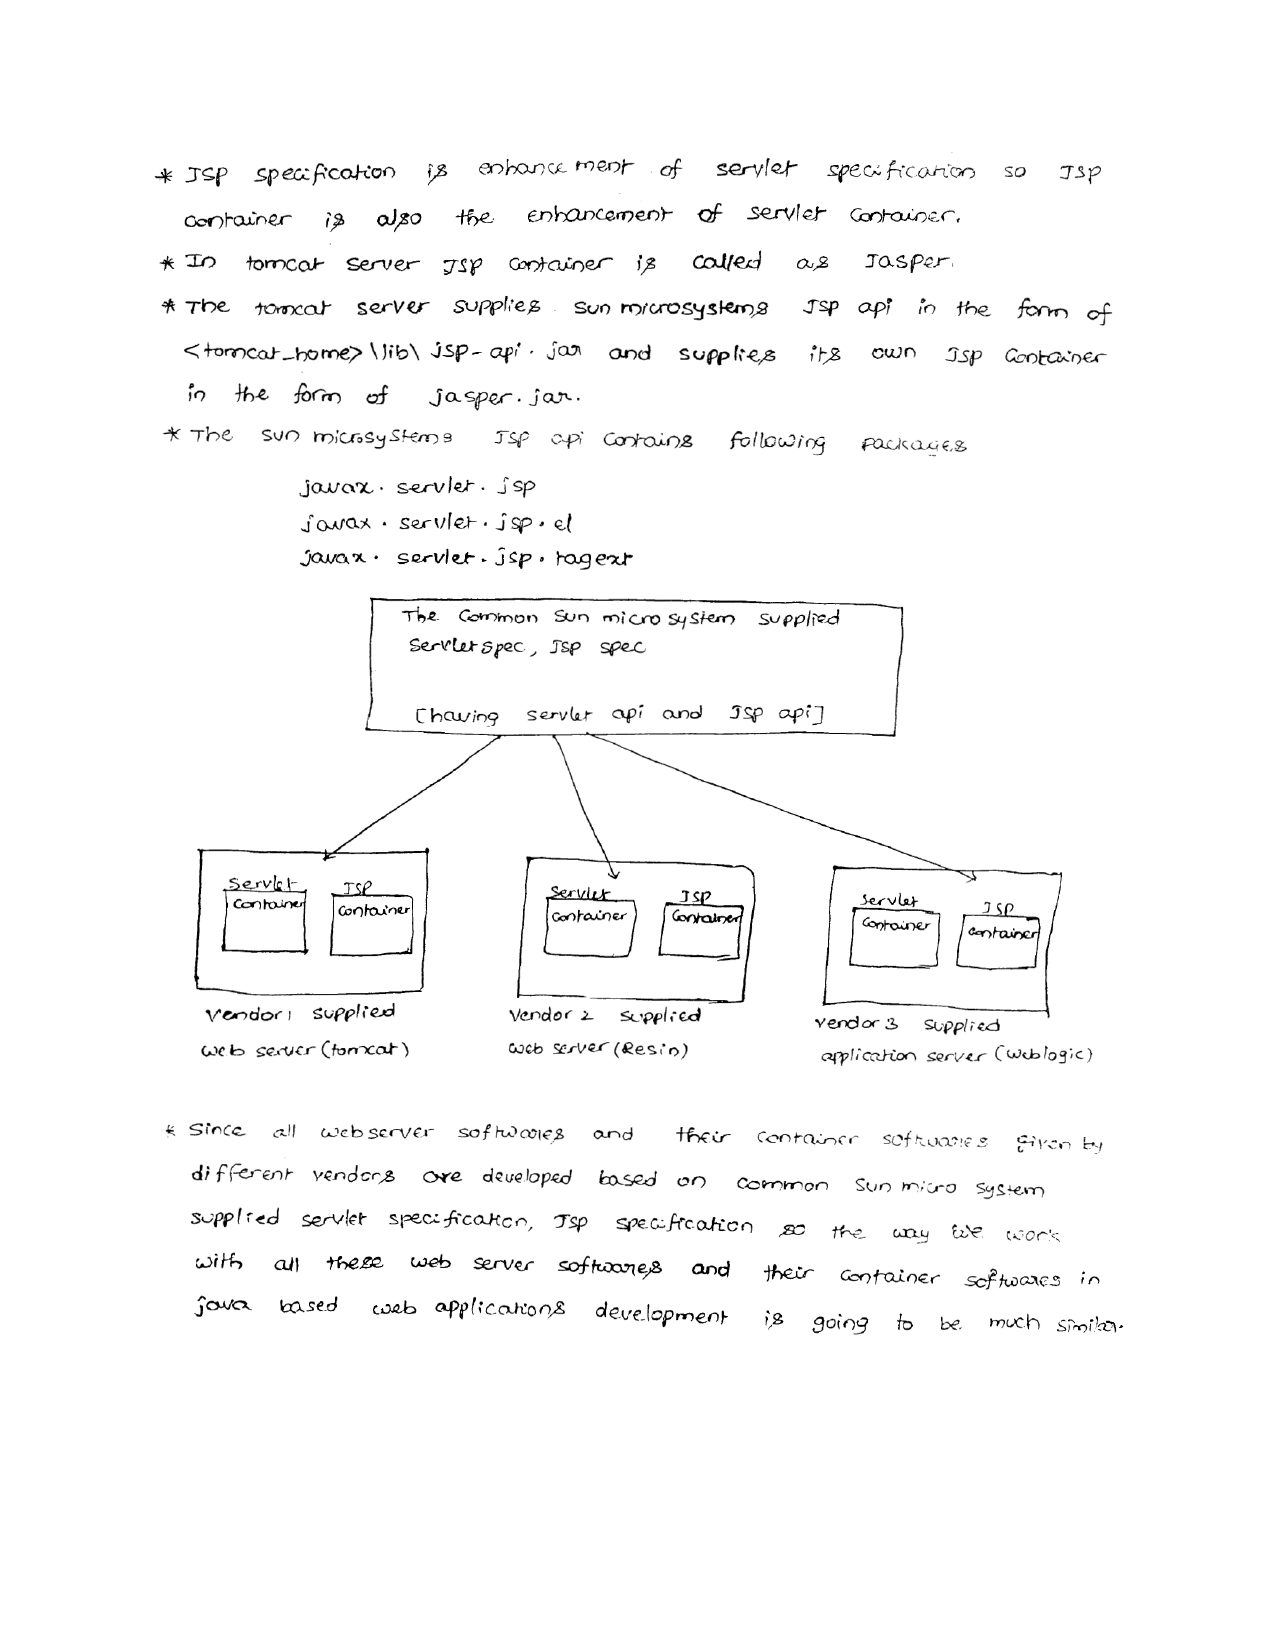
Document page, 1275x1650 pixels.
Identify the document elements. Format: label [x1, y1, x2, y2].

picture [150, 591, 1125, 1071]
picture [150, 150, 1125, 581]
picture [150, 1105, 1125, 1339]
